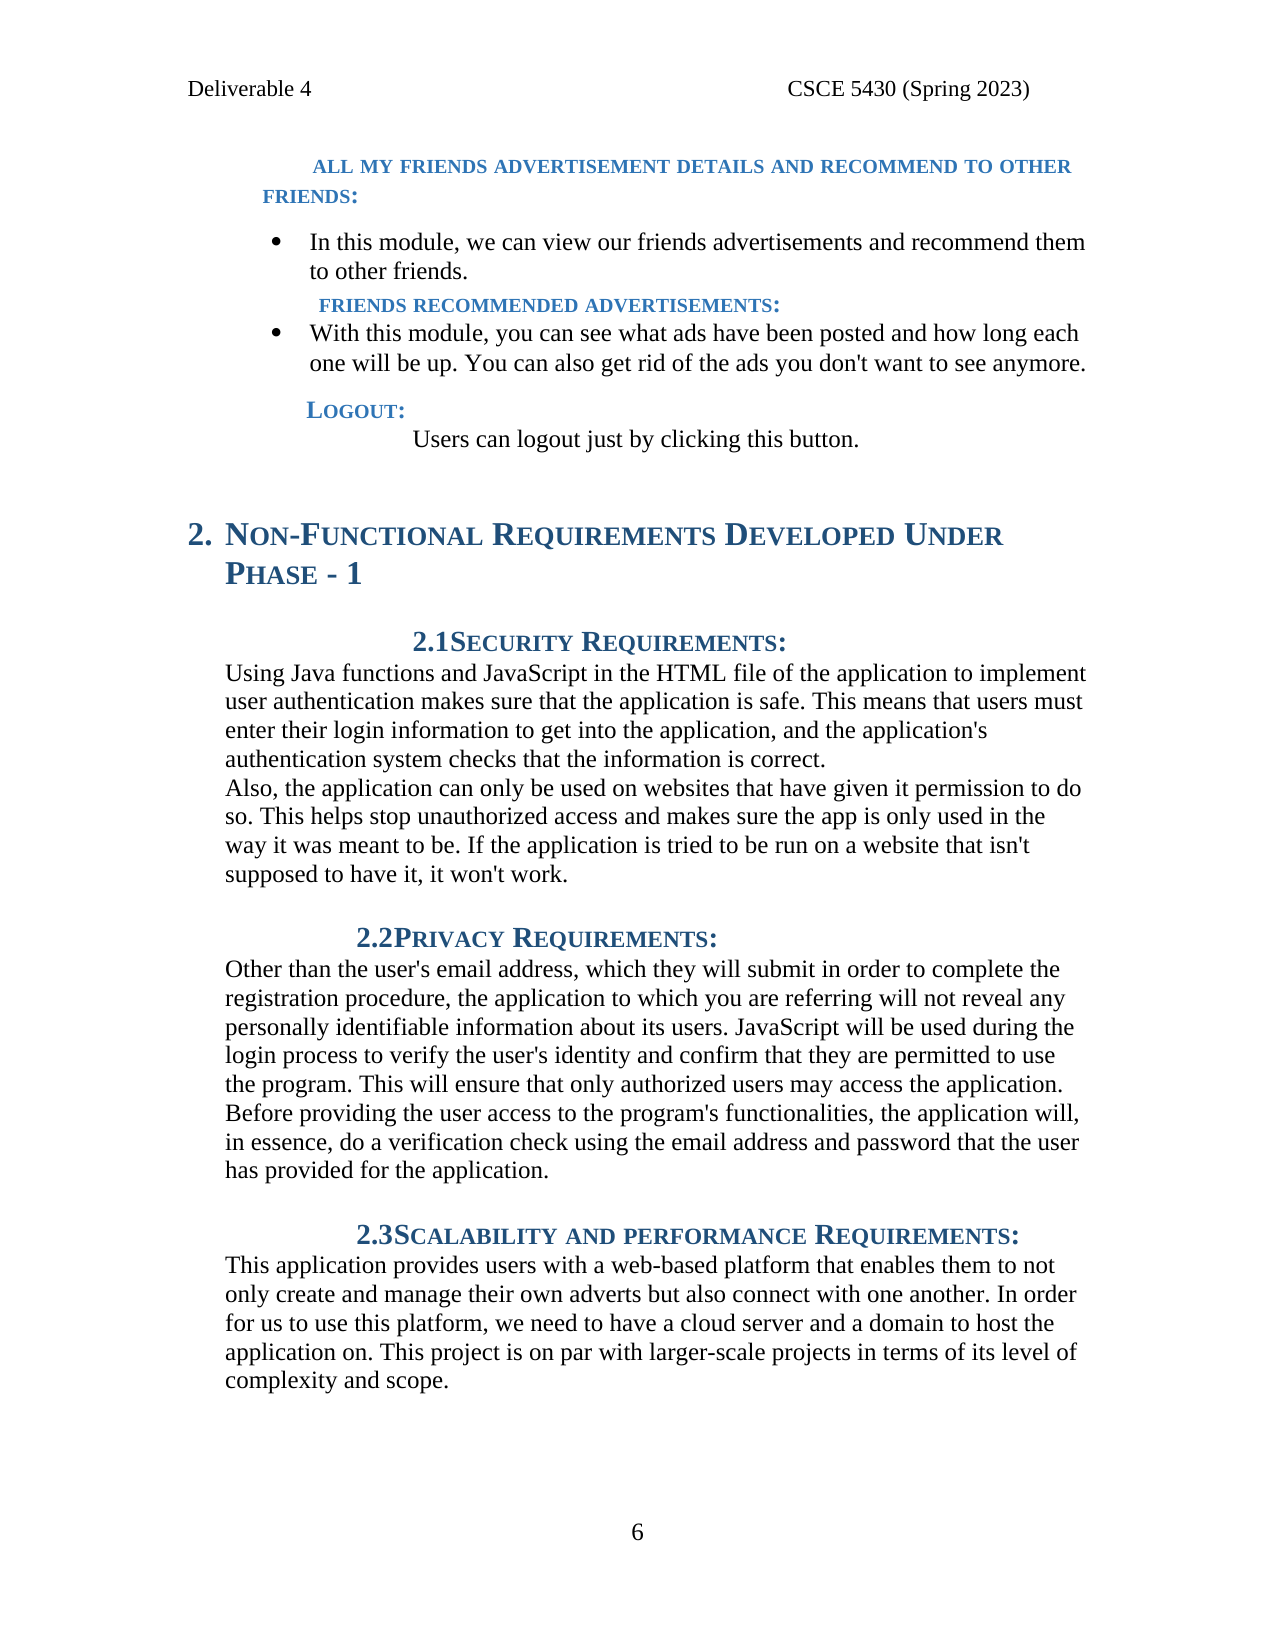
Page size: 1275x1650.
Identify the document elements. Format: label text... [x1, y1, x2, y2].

text This application provides users with a web-based platform that enables them to not only create and manage their own adverts but also connect with one another. In order for us to use this platform, we need to have a cloud server and a domain to host the application on. This project is on par with larger-scale projects in terms of its level of complexity and scope. [225, 1251, 1087, 1394]
subtitle friends recommended advertisements: [187, 289, 1087, 318]
subtitle Privacy Requirements: [356, 921, 1087, 954]
subtitle Logout: [225, 395, 1087, 424]
list Users can logout just by clicking this button. [375, 424, 1087, 453]
subtitle Security Requirements: [412, 624, 1087, 658]
text Also, the application can only be used on websites that have given it permission to do so. This helps stop unauthorized access and makes sure the app is only used in the way it was meant to be. If the application is tried to be run on a website that isn't supposed to have it, it won't work. [225, 773, 1087, 888]
text Other than the user's email address, which they will submit in order to complete the registration procedure, the application to which you are referring will not reveal any personally identifiable information about its users. JavaScript will be used during the login process to verify the user's identity and confirm that they are permitted to use the program. This will ensure that only authorized users may access the application. Before providing the user access to the program's functionalities, the application will, in essence, do a verification check using the email address and password that the user has provided for the application. [225, 954, 1087, 1184]
subtitle Scalability and performance Requirements: [356, 1217, 1087, 1251]
subtitle Non-Functional Requirements Developed Under Phase - 1 [187, 514, 1087, 591]
list In this module, we can view our friends advertisements and recommend them to other friends. [272, 227, 1087, 285]
subtitle all my friends advertisement details and recommend to other friends: [225, 150, 1087, 209]
list With this module, you can see what ads have been posted and how long each one will be up. You can also get rid of the ads you don't want to see anymore. [272, 318, 1087, 377]
text Using Java functions and JavaScript in the HTML file of the application to implement user authentication makes sure that the application is safe. This means that users must enter their login information to get into the application, and the application's authentication system checks that the information is correct. [225, 658, 1087, 773]
